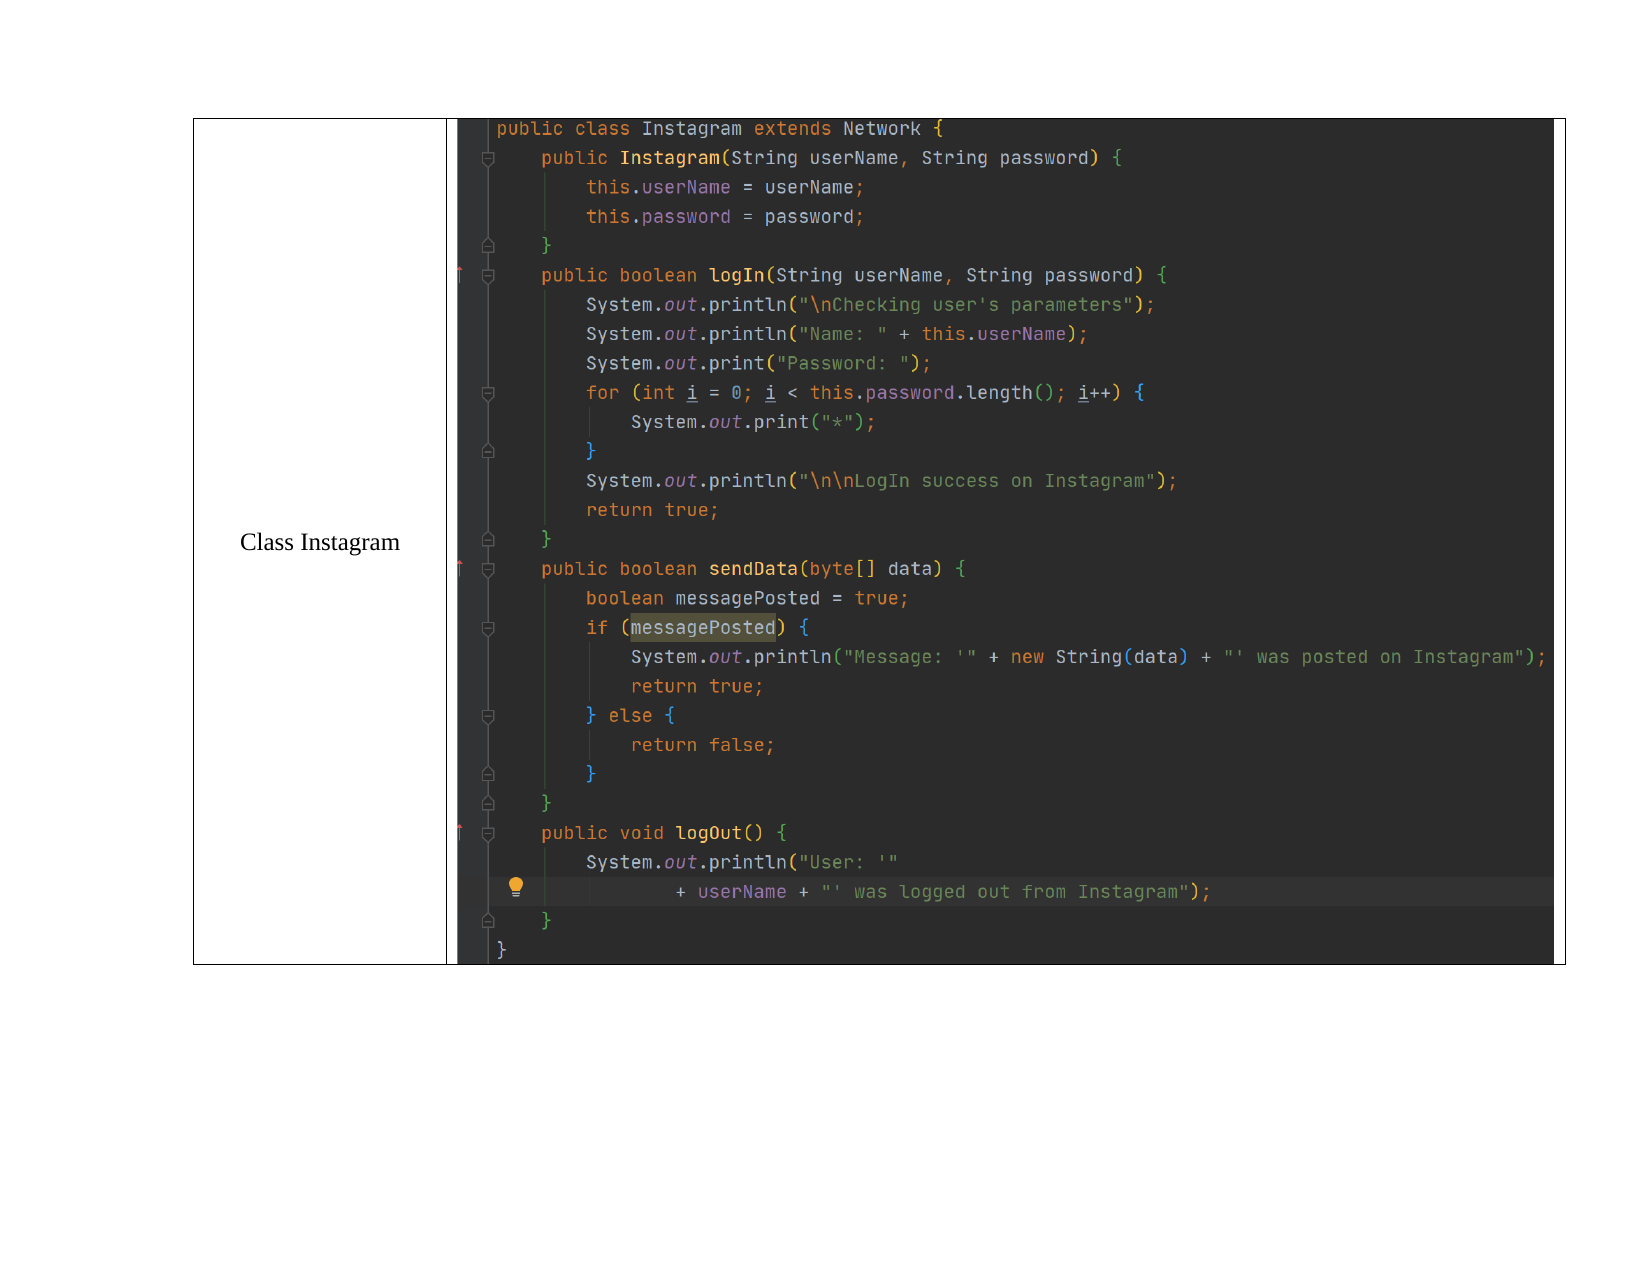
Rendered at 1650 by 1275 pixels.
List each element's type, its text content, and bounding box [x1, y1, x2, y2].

table_cell Class Instagram [194, 119, 446, 963]
picture [457, 119, 1554, 964]
table_cell [1554, 119, 1565, 963]
table_cell [447, 119, 457, 963]
